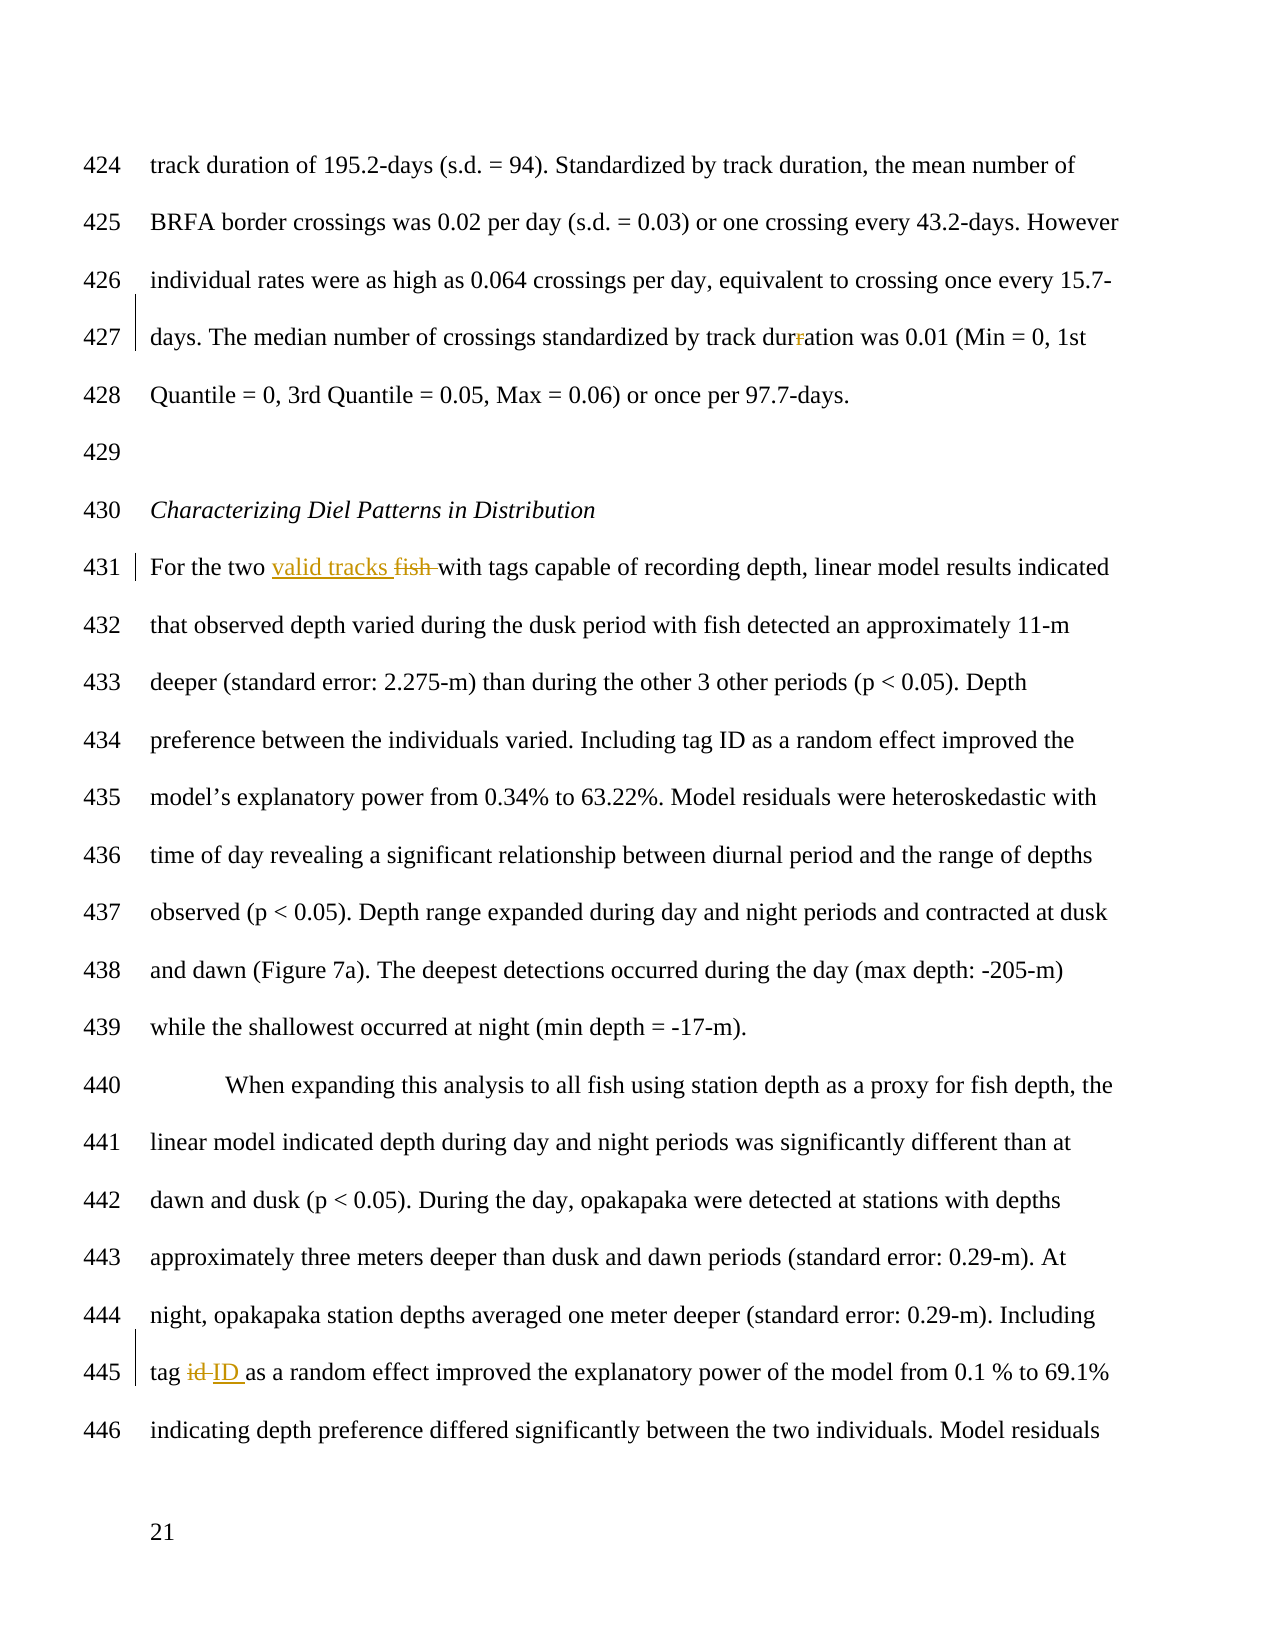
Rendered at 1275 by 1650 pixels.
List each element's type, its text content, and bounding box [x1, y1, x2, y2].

text Characterizing Diel Patterns in Distribution [150, 495, 1125, 524]
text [150, 150, 1125, 409]
text For the two with tags capable of recording depth, linear model results indicated that observed depth varied during the dusk period with fish detected an approximately 11-m deeper (standard error: 2.275-m) than during the other 3 other periods (p < 0.05). Depth preference between the individuals varied. Including tag ID as a random effect improved the model’s explanatory power from 0.34% to 63.22%. Model residuals were heteroskedastic with time of day revealing a significant relationship between diurnal period and the range of depths observed (p < 0.05). Depth range expanded during day and night periods and contracted at dusk and dawn (Figure 7a). The deepest detections occurred during the day (max depth: -205-m) while the shallowest occurred at night (min depth = -17-m). [150, 552, 1125, 1041]
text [150, 1070, 1125, 1444]
